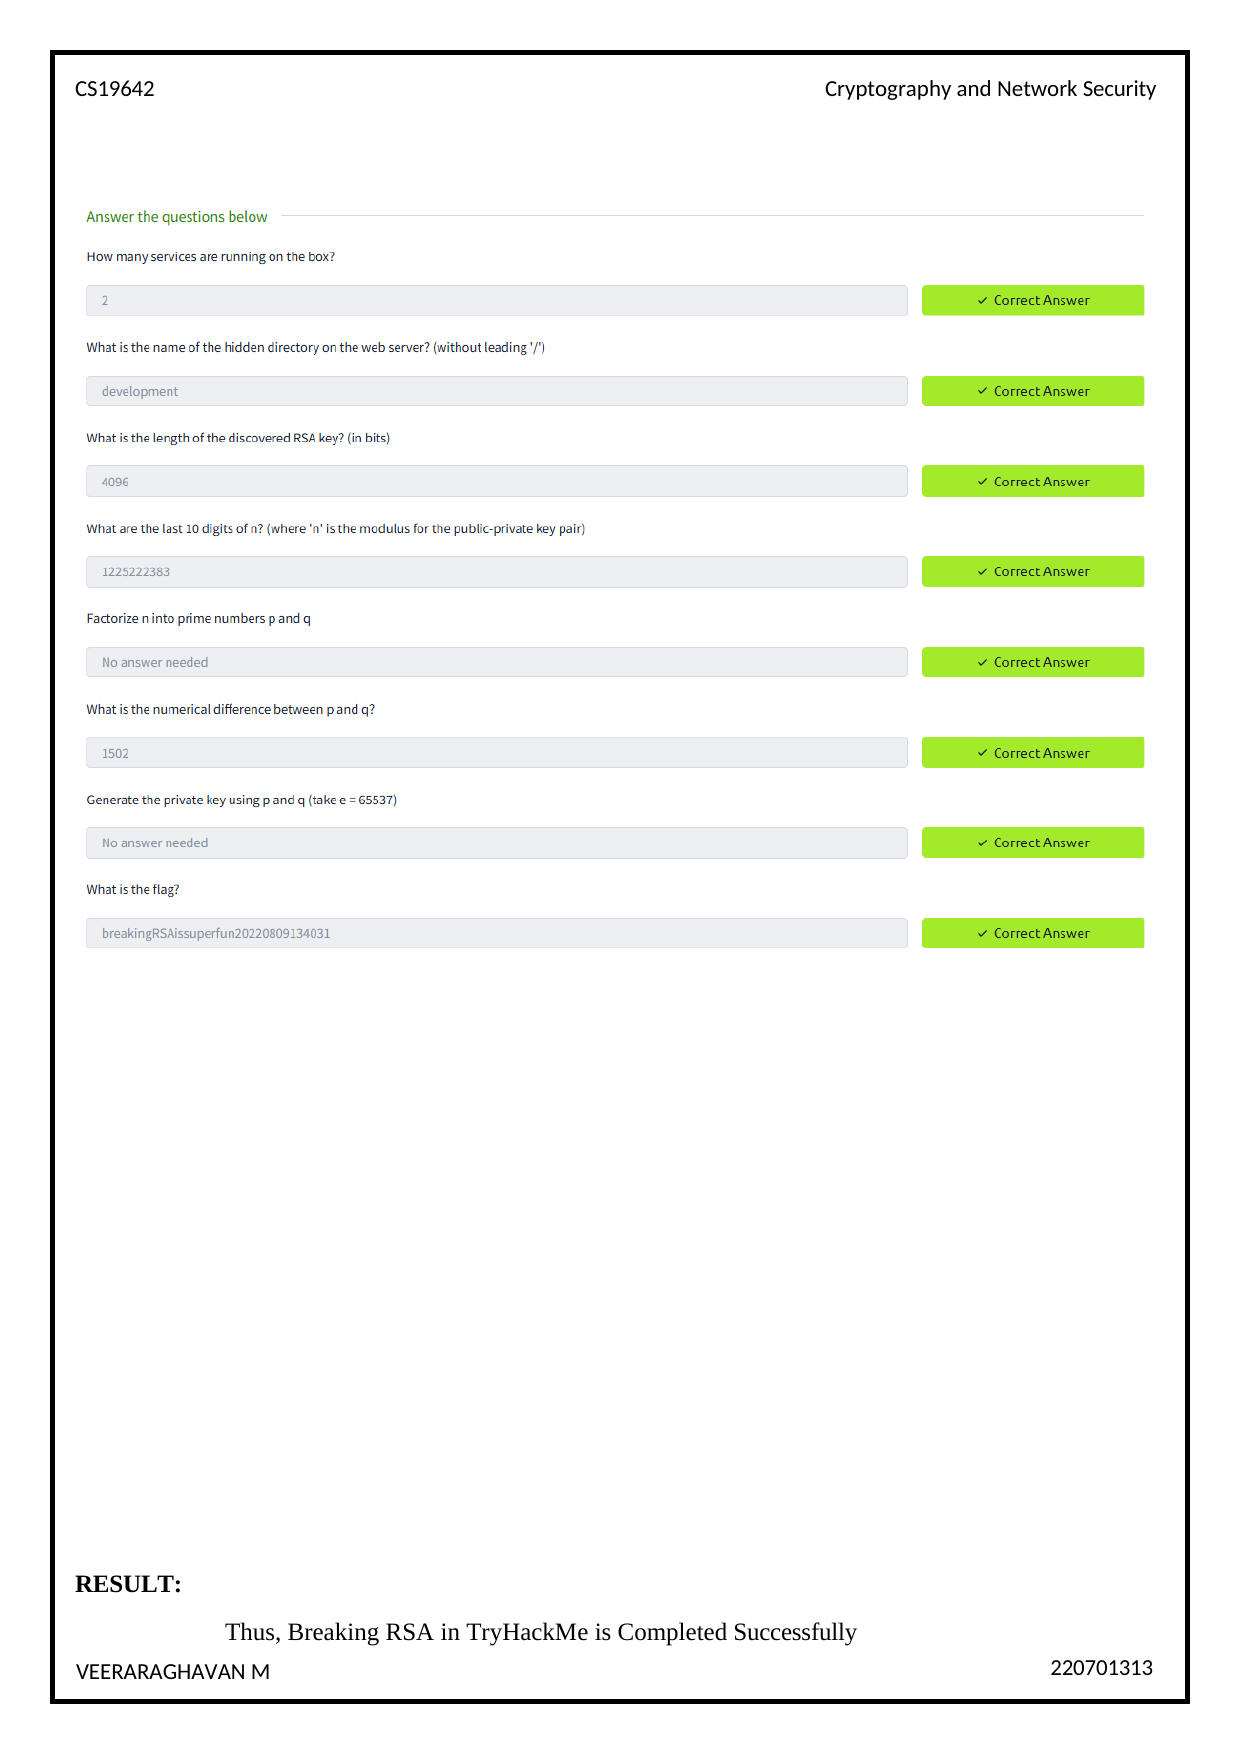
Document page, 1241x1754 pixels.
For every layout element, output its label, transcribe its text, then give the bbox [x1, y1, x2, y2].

text RESULT: [75, 1569, 1166, 1598]
text Thus, Breaking RSA in TryHackMe is Completed Successfully [225, 1617, 1166, 1646]
picture [86, 210, 1145, 948]
